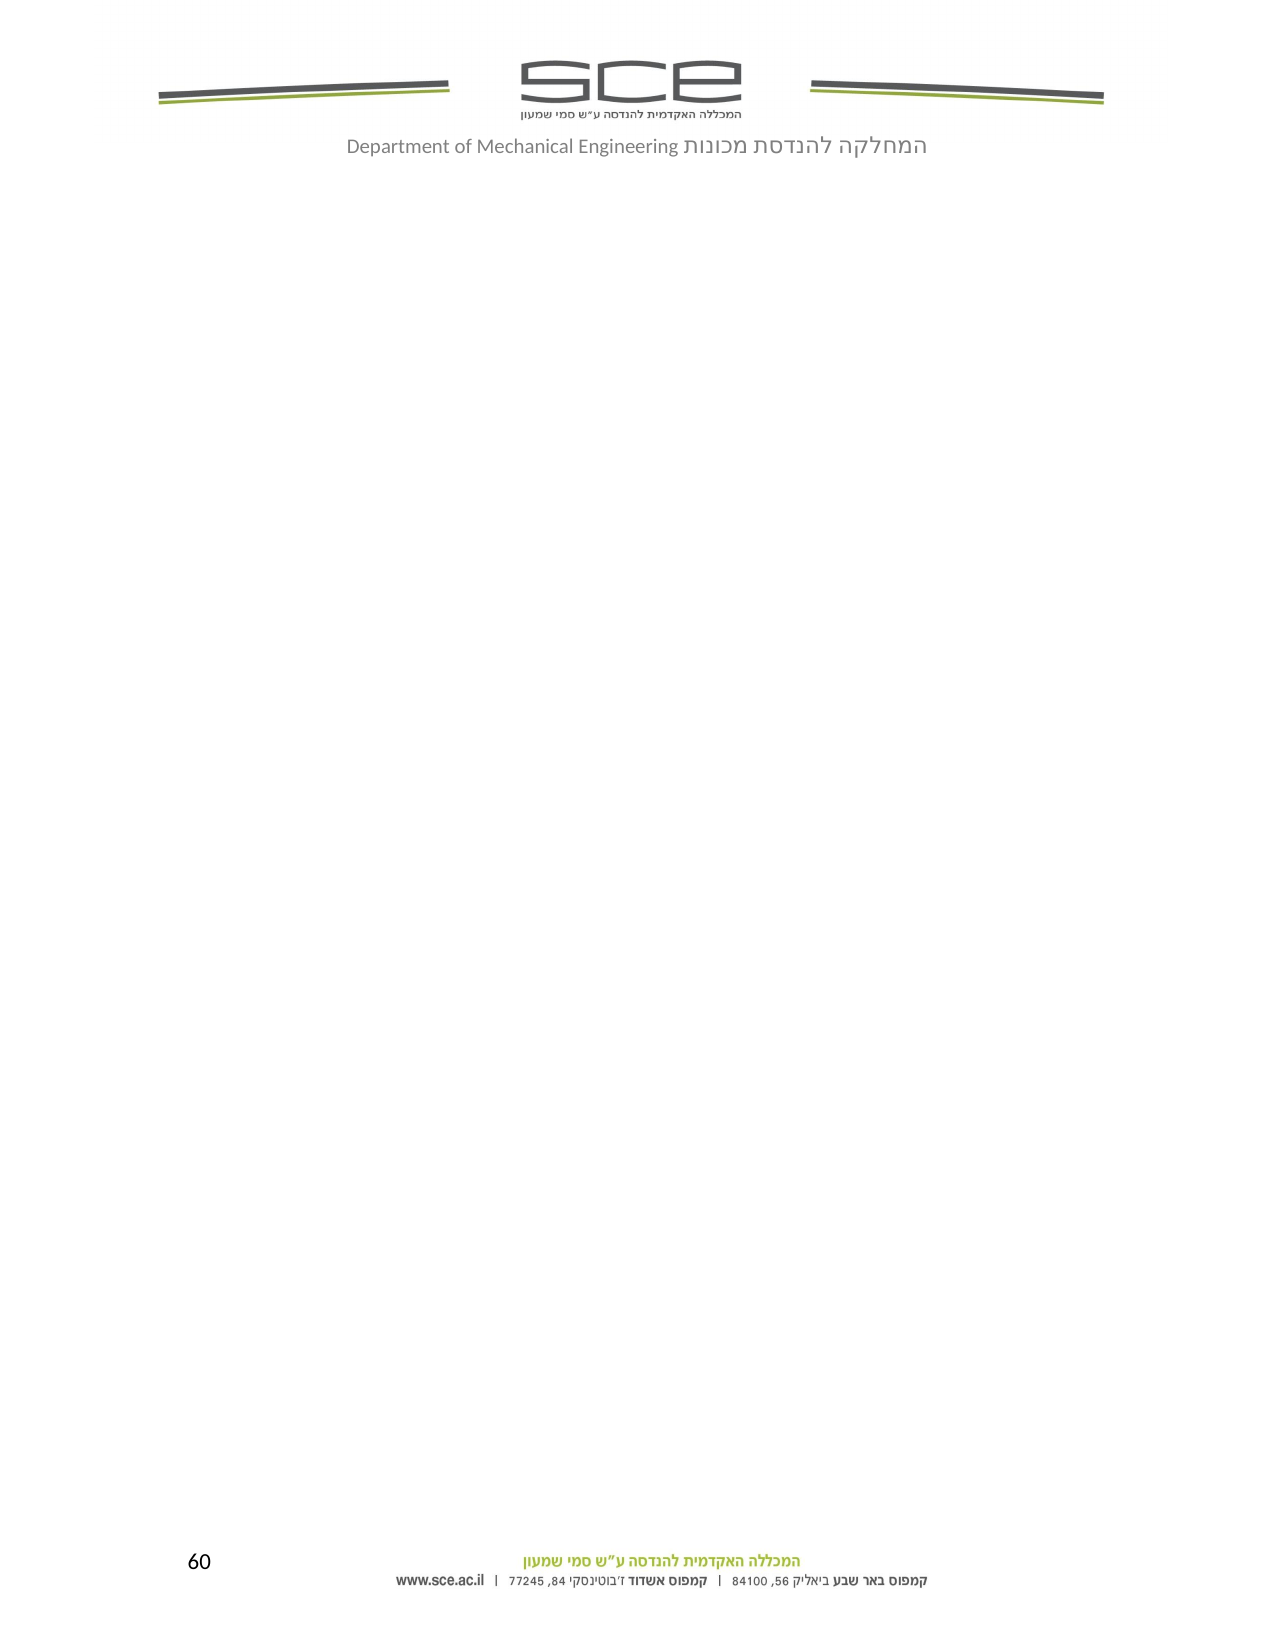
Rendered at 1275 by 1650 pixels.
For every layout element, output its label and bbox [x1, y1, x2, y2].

picture [211, 1508, 1112, 1640]
picture [94, 0, 1168, 143]
